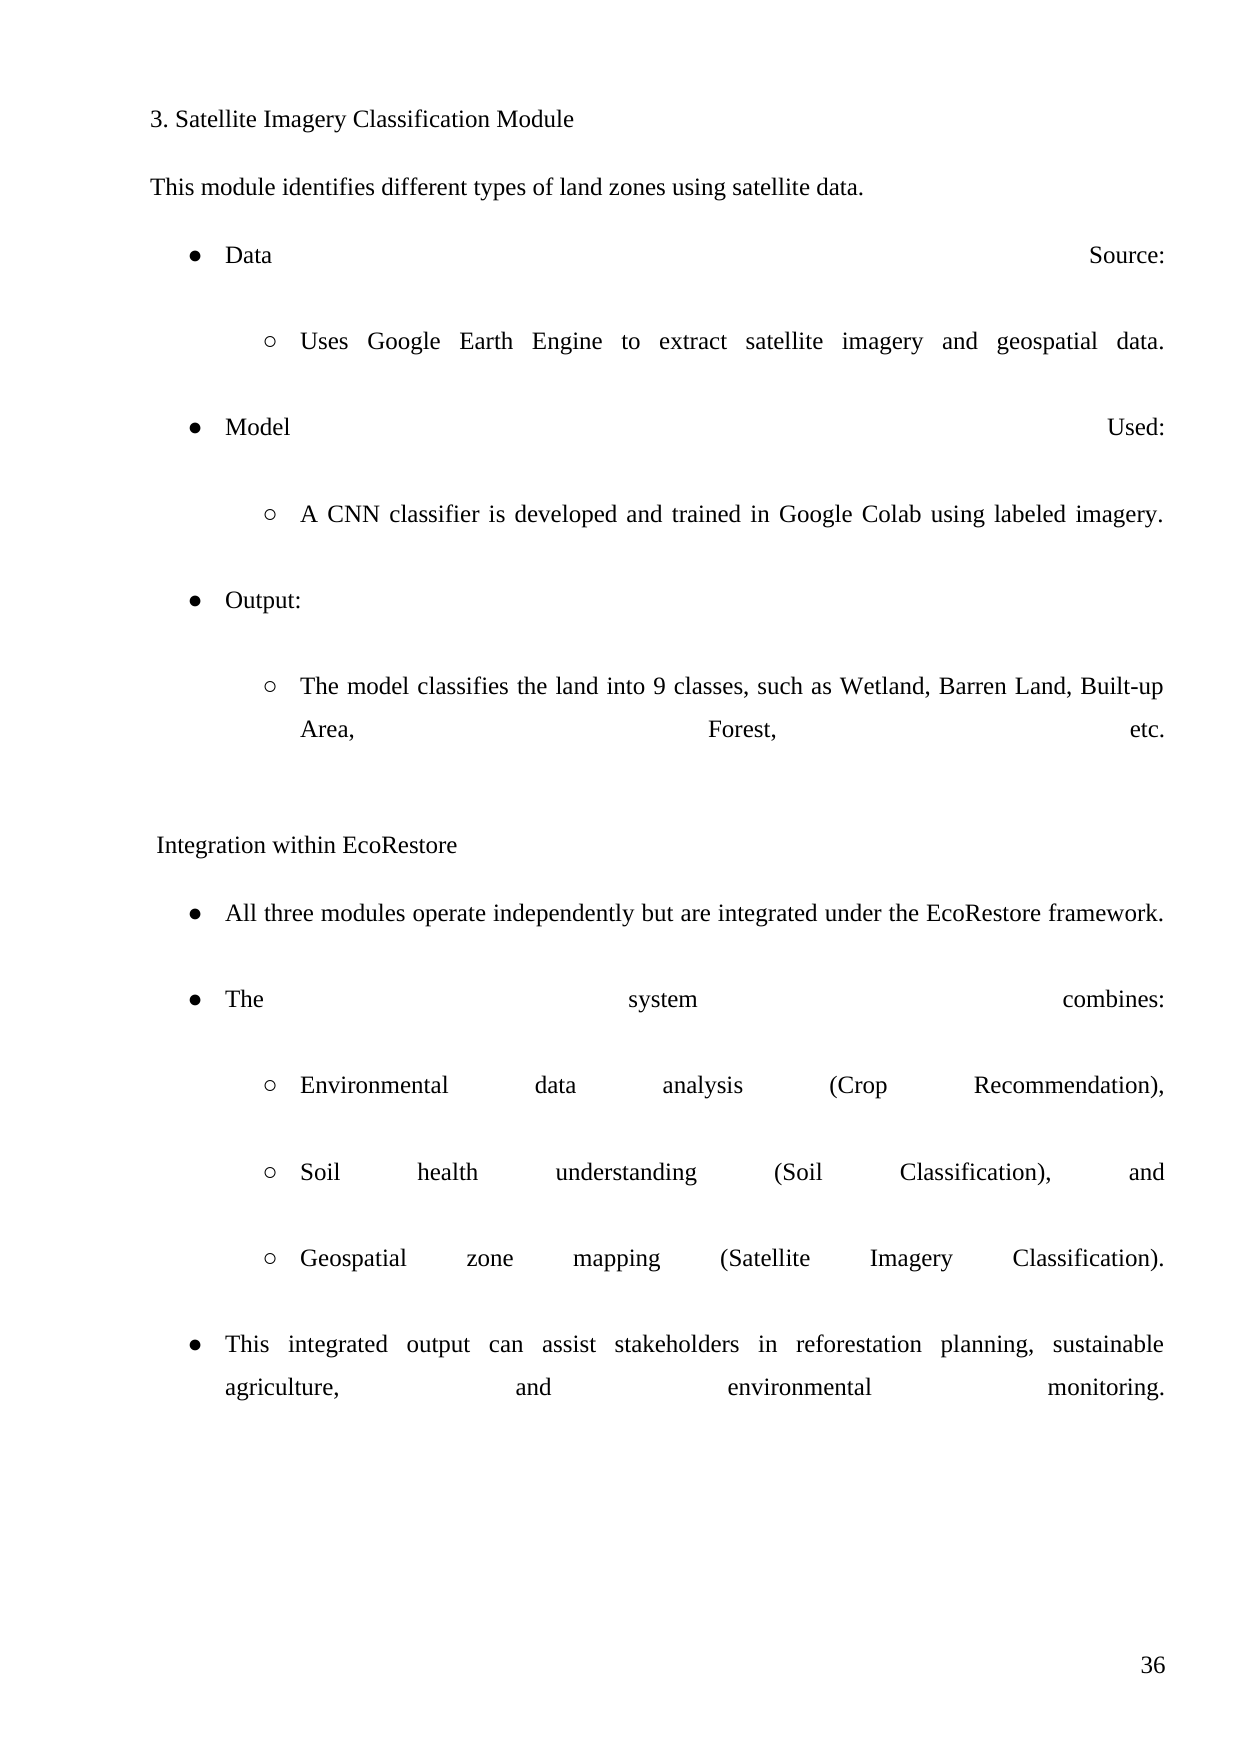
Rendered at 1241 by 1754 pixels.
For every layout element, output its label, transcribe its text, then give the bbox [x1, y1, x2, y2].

list A CNN classifier is developed and trained in Google Colab using labeled imagery. [262, 499, 1165, 571]
list Uses Google Earth Engine to extract satellite imagery and geospatial data. [262, 326, 1165, 398]
list Environmental data analysis (Crop Recommendation), [262, 1070, 1165, 1142]
text 3. Satellite Imagery Classification Module [150, 104, 1165, 132]
list All three modules operate independently but are integrated under the EcoRestore framework. [187, 898, 1165, 970]
list The model classifies the land into 9 classes, such as Wetland, Barren Land, Built-up Area, Forest, etc. [262, 671, 1165, 786]
list Data Source: [187, 240, 1165, 312]
list The system combines: [187, 984, 1165, 1056]
text This module identifies different types of land zones using satellite data. [150, 172, 1165, 201]
list Geospatial zone mapping (Satellite Imagery Classification). [262, 1243, 1165, 1315]
list Model Used: [187, 412, 1165, 484]
list This integrated output can assist stakeholders in reforestation planning, sustainable agriculture, and environmental monitoring. [187, 1329, 1165, 1444]
list Soil health understanding (Soil Classification), and [262, 1157, 1165, 1228]
text Integration within EcoRestore [150, 830, 1165, 858]
list Output: [187, 585, 1165, 657]
